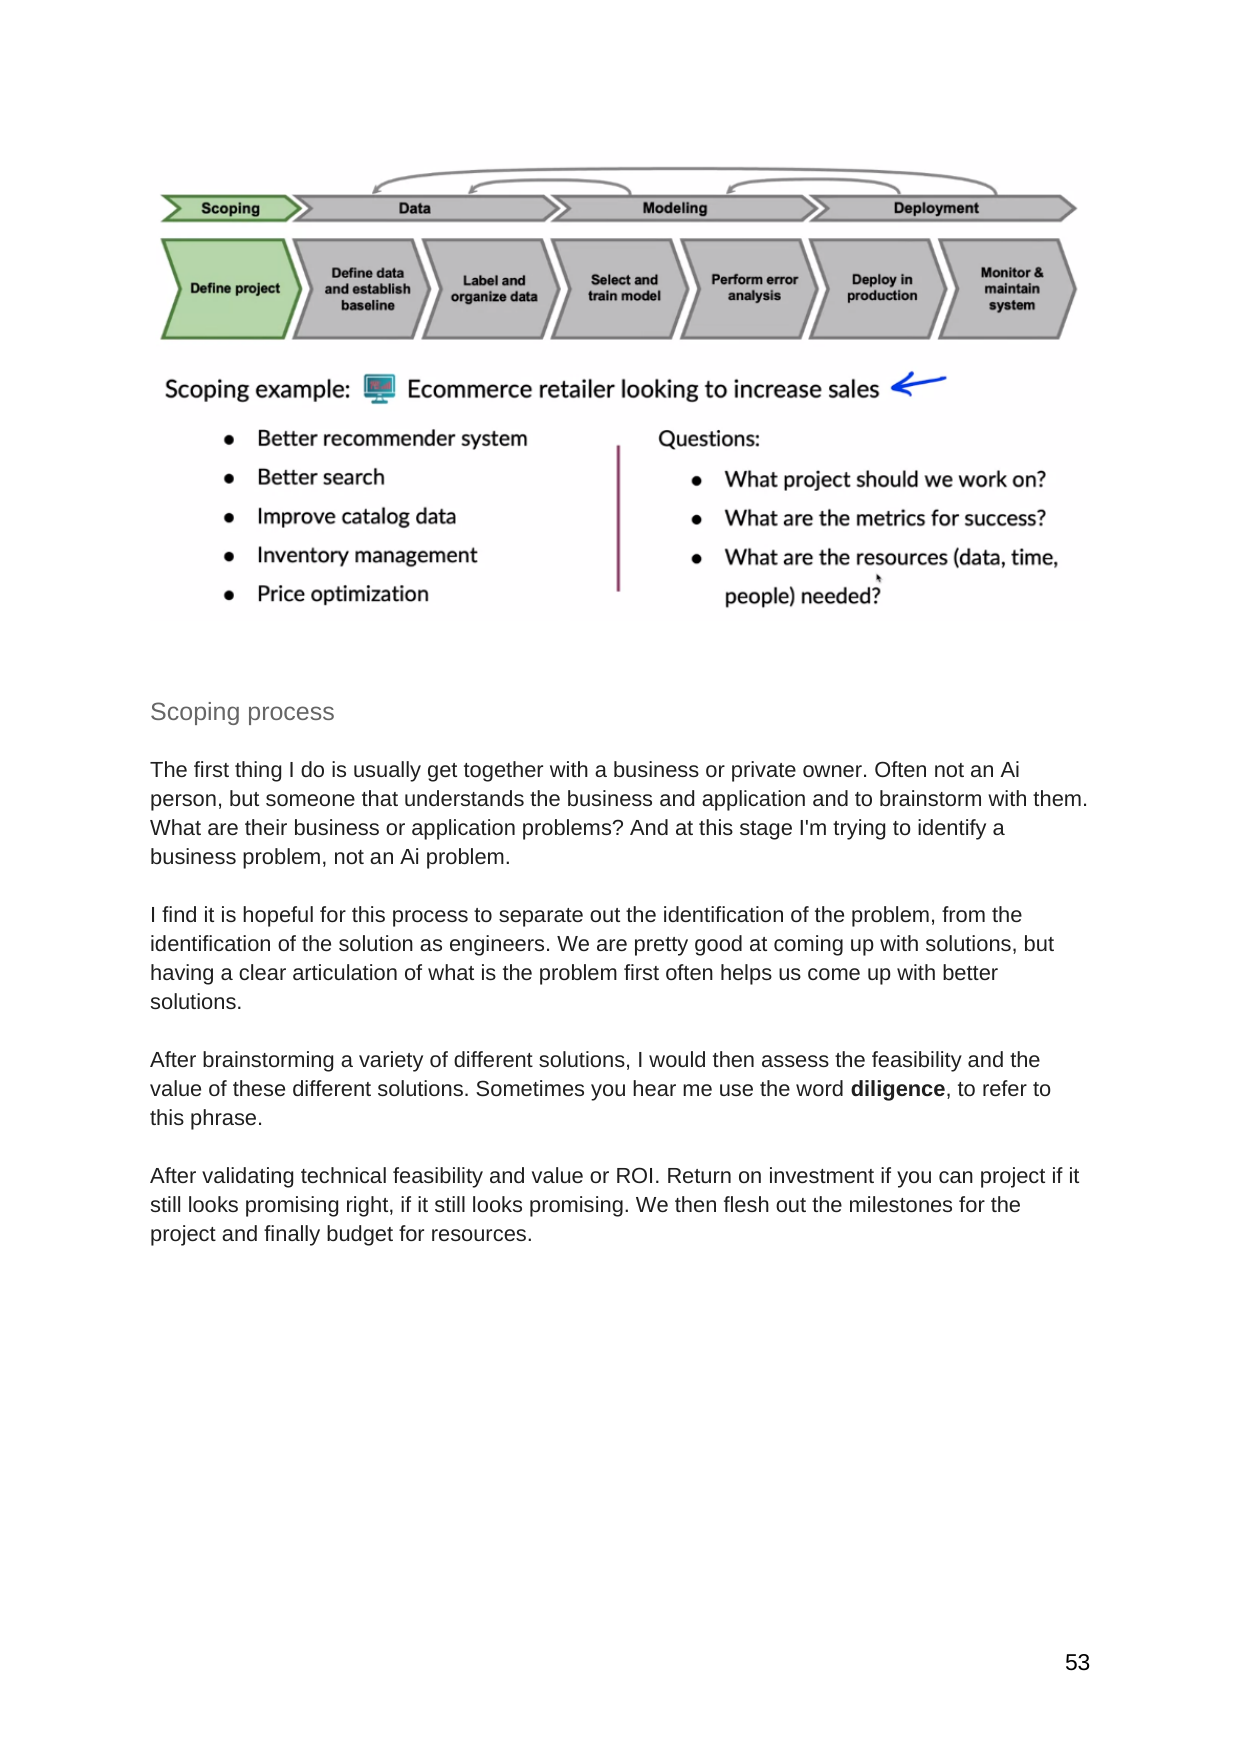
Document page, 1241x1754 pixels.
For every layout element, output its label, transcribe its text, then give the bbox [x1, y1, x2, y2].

picture [150, 150, 1091, 621]
subtitle Scoping process [150, 697, 1090, 726]
text After validating technical feasibility and value or ROI. Return on investment if you can project if it still looks promising right, if it still looks promising. We then flesh out the milestones for the project and finally budget for resources. [150, 1163, 1090, 1246]
text I find it is hopeful for this process to separate out the identification of the problem, from the identification of the solution as engineers. We are pretty good at coming up with solutions, but having a clear articulation of what is the problem first often helps us come up with better solutions. [150, 902, 1090, 1014]
text The first thing I do is usually get together with a business or private owner. Often not an Ai person, but someone that understands the business and application and to brainstorm with them. What are their business or application problems? And at this stage I'm trying to identify a business problem, not an Ai problem. [150, 757, 1090, 869]
text After brainstorming a variety of different solutions, I would then assess the feasibility and the value of these different solutions. Sometimes you hear me use the word diligence, to refer to this phrase. [150, 1047, 1090, 1130]
